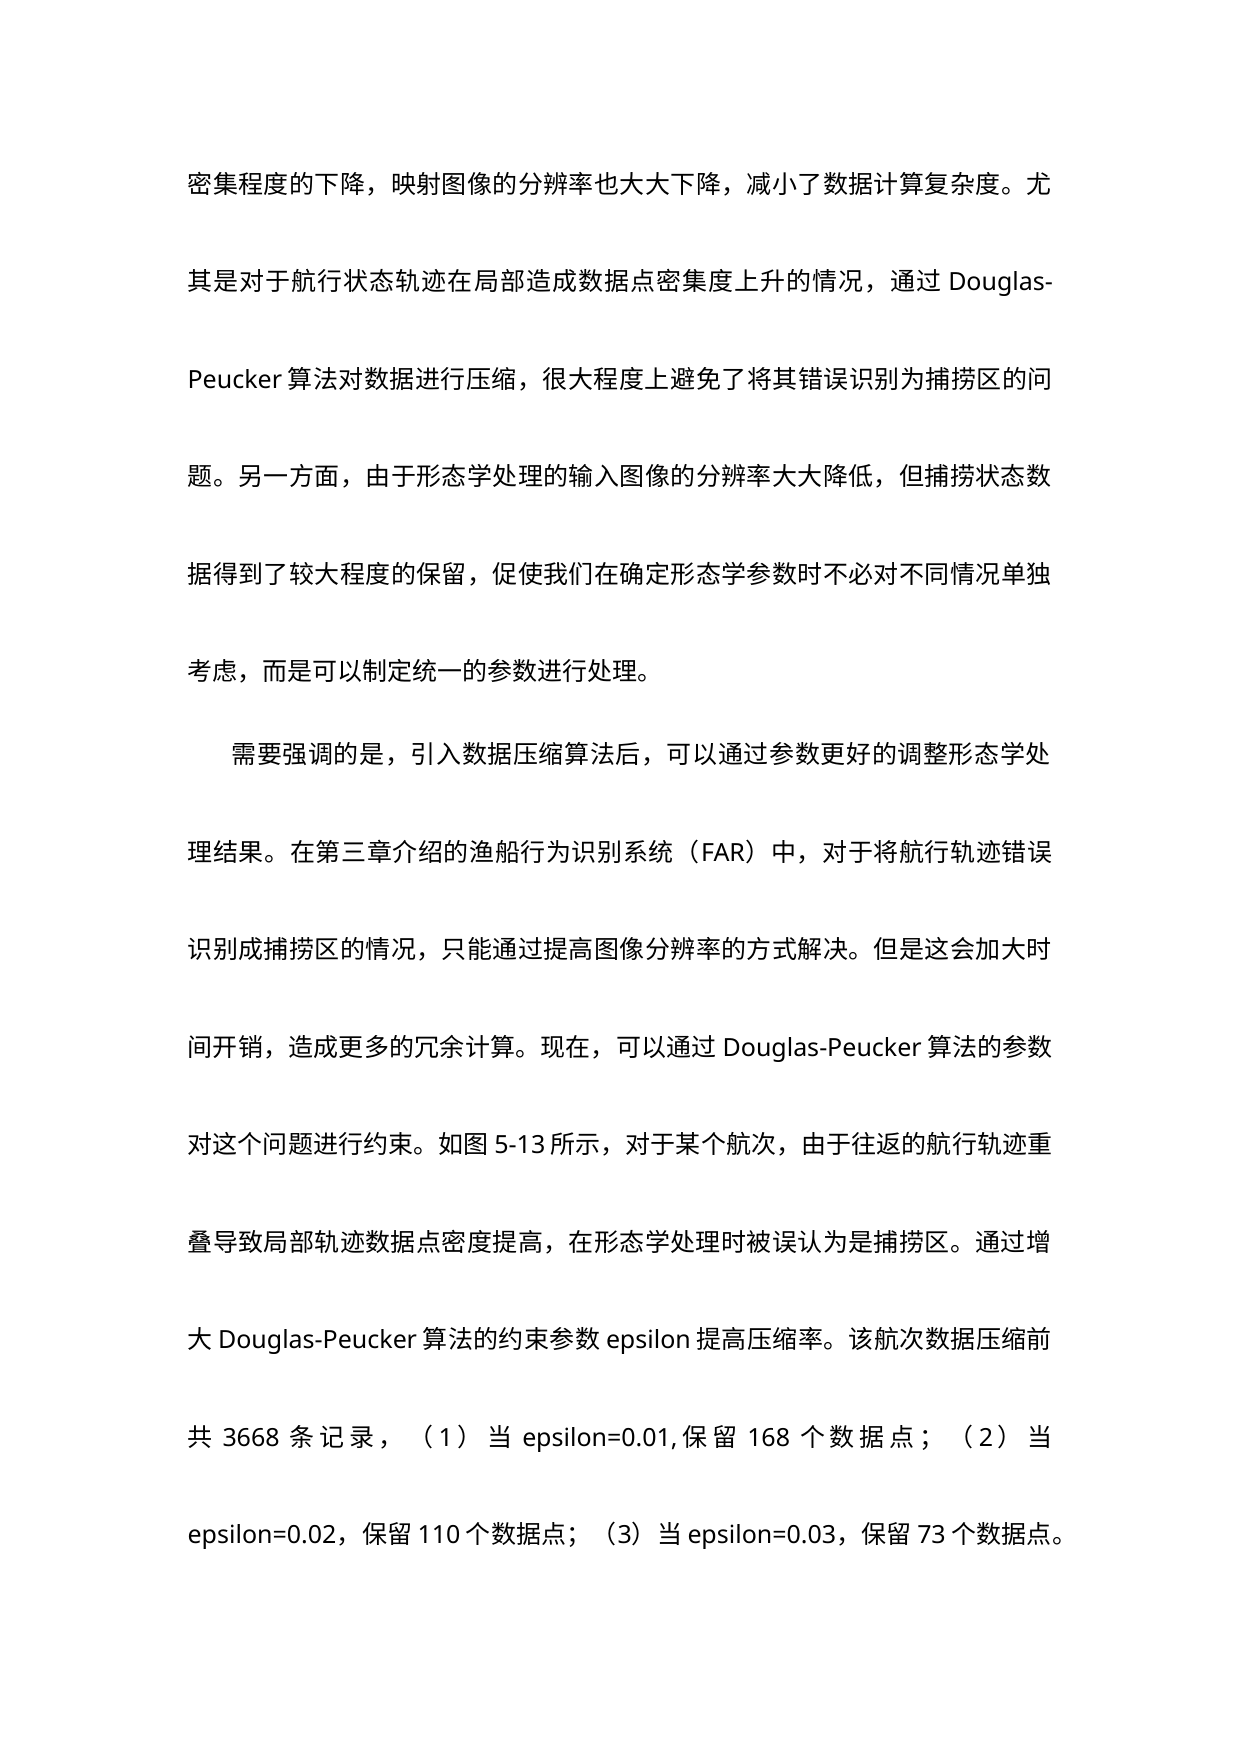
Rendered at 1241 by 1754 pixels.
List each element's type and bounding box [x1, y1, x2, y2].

text [187, 721, 1053, 1566]
text [187, 150, 1053, 702]
